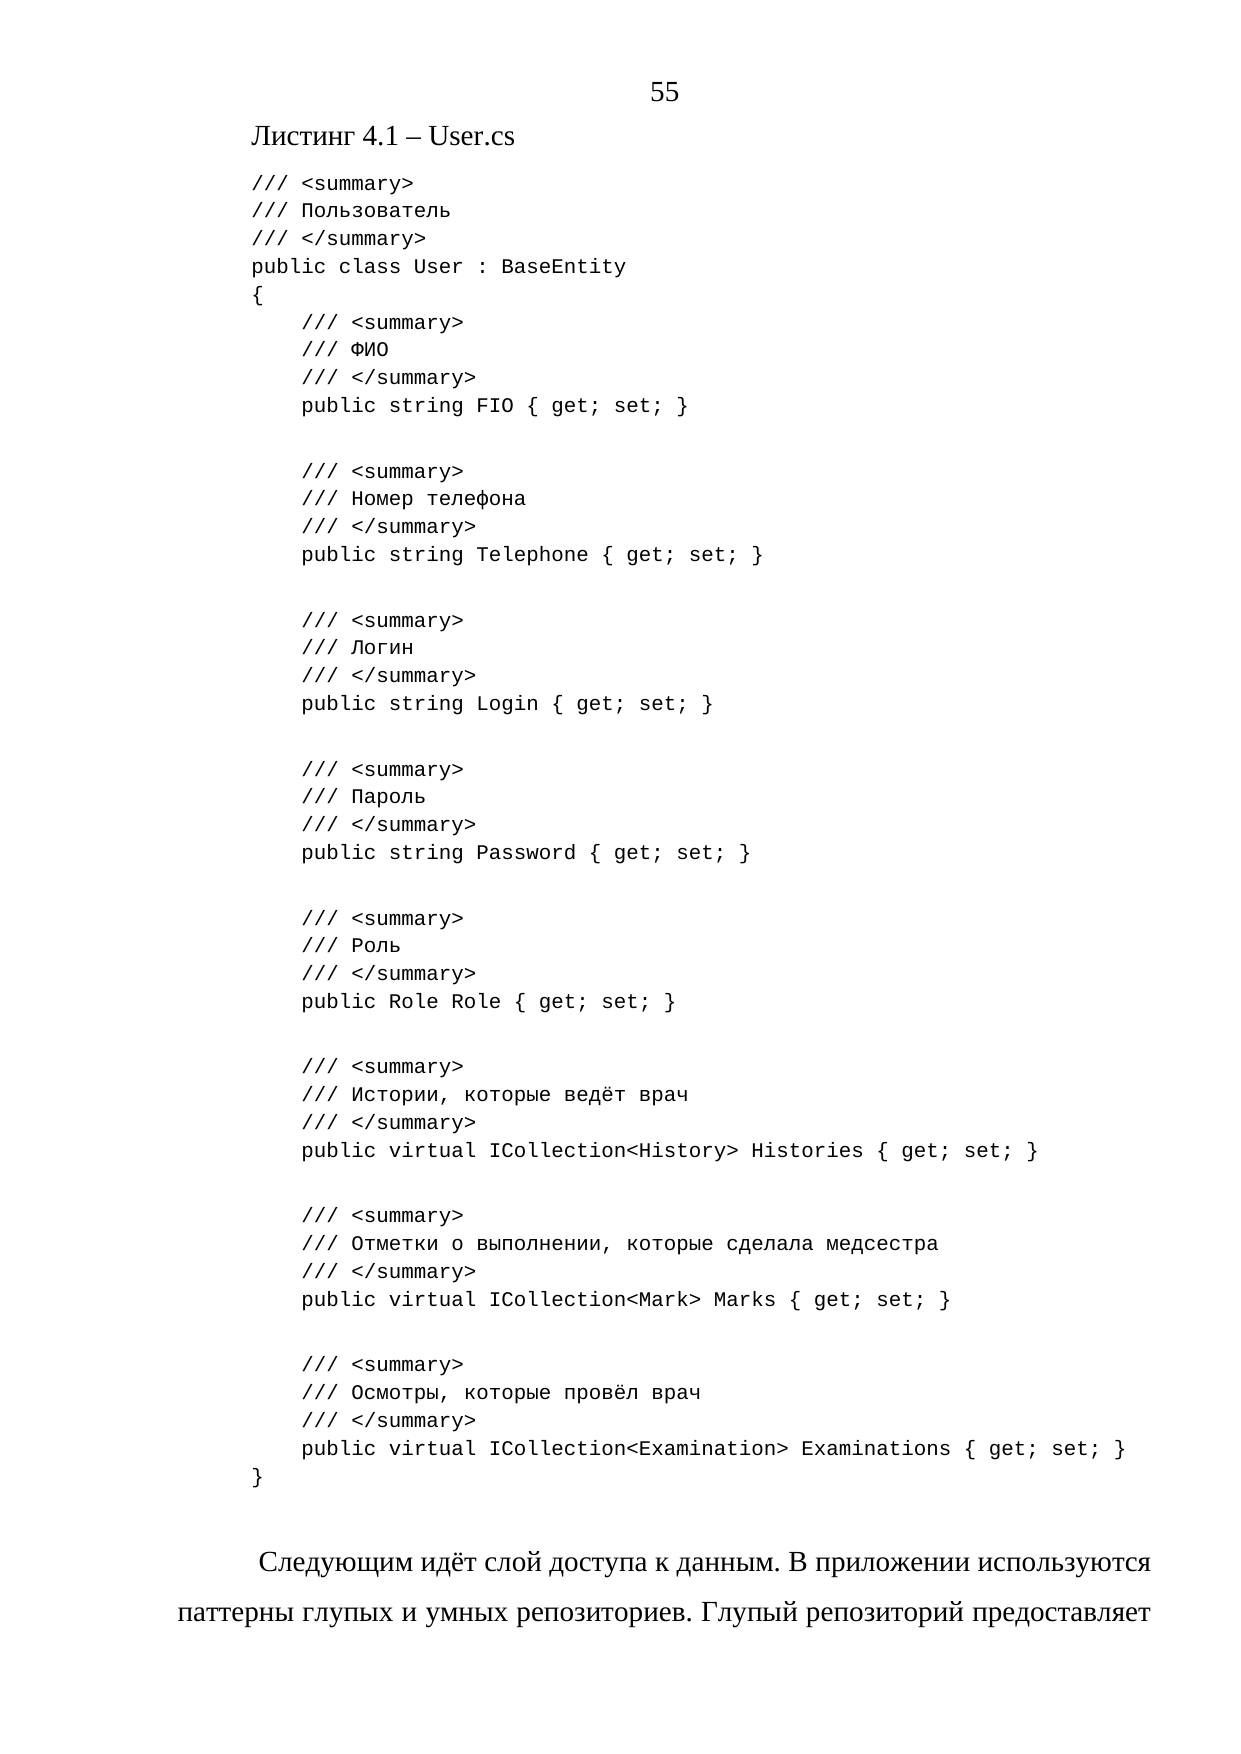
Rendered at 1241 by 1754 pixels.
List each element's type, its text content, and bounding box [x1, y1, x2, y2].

text /// <summary> [177, 758, 1152, 782]
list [177, 1544, 1152, 1628]
text public virtual ICollection<Examination> Examinations { get; set; } [177, 1438, 1152, 1461]
text { [177, 284, 1152, 307]
text /// ФИО [177, 339, 1152, 363]
text /// <summary> [177, 312, 1152, 335]
text /// <summary> [177, 173, 1152, 196]
text /// Логин [177, 637, 1152, 661]
text /// </summary> [177, 1410, 1152, 1434]
text /// Истории, которые ведёт врач [177, 1084, 1152, 1108]
text /// </summary> [177, 963, 1152, 987]
text public Role Role { get; set; } [177, 991, 1152, 1014]
text public string Telephone { get; set; } [177, 544, 1152, 568]
text /// Отметки о выполнении, которые сделала медсестра [177, 1233, 1152, 1257]
text /// </summary> [177, 1112, 1152, 1136]
text /// </summary> [177, 367, 1152, 391]
text /// Осмотры, которые провёл врач [177, 1382, 1152, 1406]
text Листинг 4.1 – User.cs [177, 118, 1152, 152]
text public string FIO { get; set; } [177, 395, 1152, 419]
text public string Login { get; set; } [177, 693, 1152, 717]
text /// Пользователь [177, 200, 1152, 224]
text /// <summary> [177, 1354, 1152, 1378]
text } [177, 1466, 1152, 1489]
text /// </summary> [177, 516, 1152, 540]
text public virtual ICollection<History> Histories { get; set; } [177, 1140, 1152, 1163]
text /// <summary> [177, 907, 1152, 931]
text /// Пароль [177, 786, 1152, 810]
text /// Номер телефона [177, 488, 1152, 512]
text /// </summary> [177, 1261, 1152, 1285]
text /// </summary> [177, 228, 1152, 252]
text /// <summary> [177, 609, 1152, 633]
text /// </summary> [177, 814, 1152, 838]
text public string Password { get; set; } [177, 842, 1152, 866]
text /// <summary> [177, 1056, 1152, 1080]
text /// <summary> [177, 461, 1152, 484]
text /// Роль [177, 935, 1152, 959]
text /// <summary> [177, 1205, 1152, 1229]
text public virtual ICollection<Mark> Marks { get; set; } [177, 1289, 1152, 1312]
text /// </summary> [177, 665, 1152, 689]
text public class User : BaseEntity [177, 256, 1152, 280]
